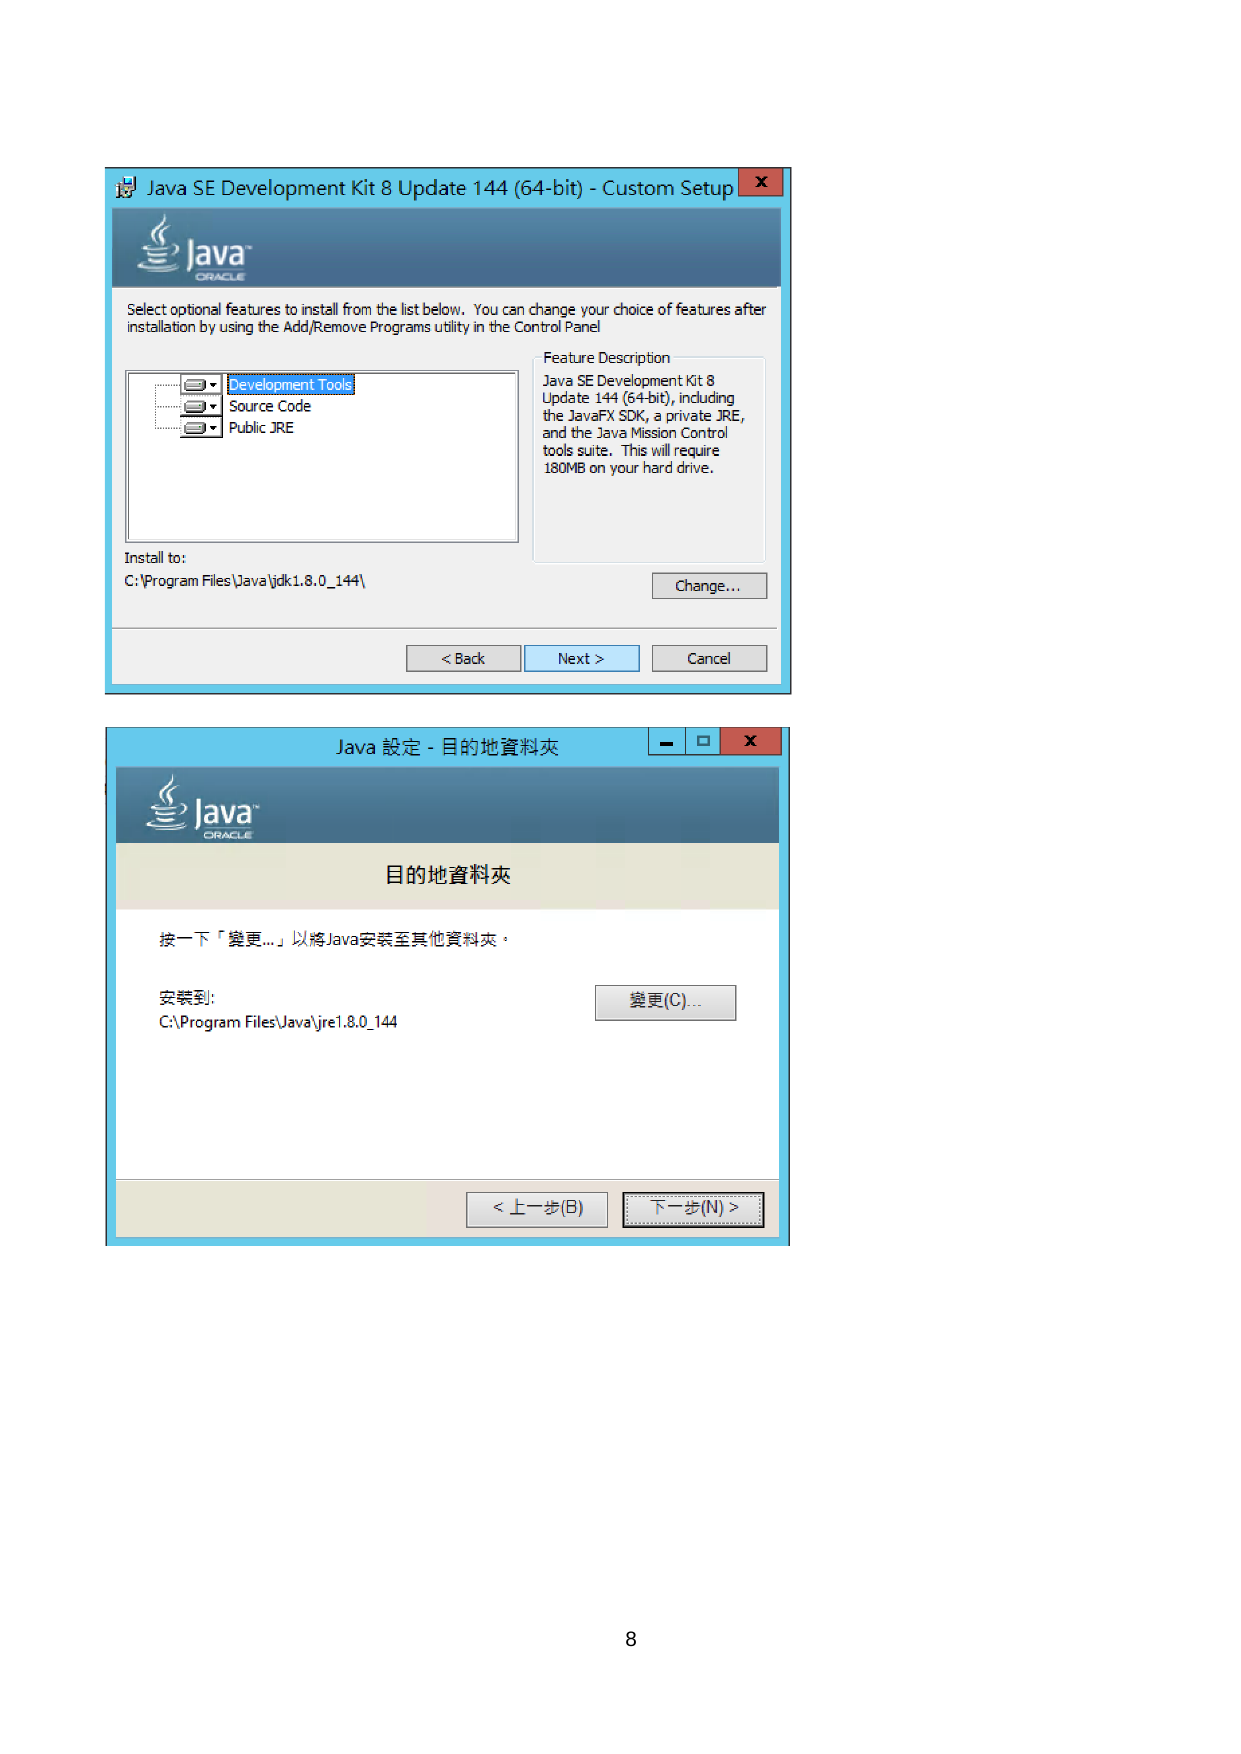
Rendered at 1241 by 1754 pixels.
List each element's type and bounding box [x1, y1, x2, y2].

picture [104, 727, 792, 1246]
picture [104, 164, 794, 697]
